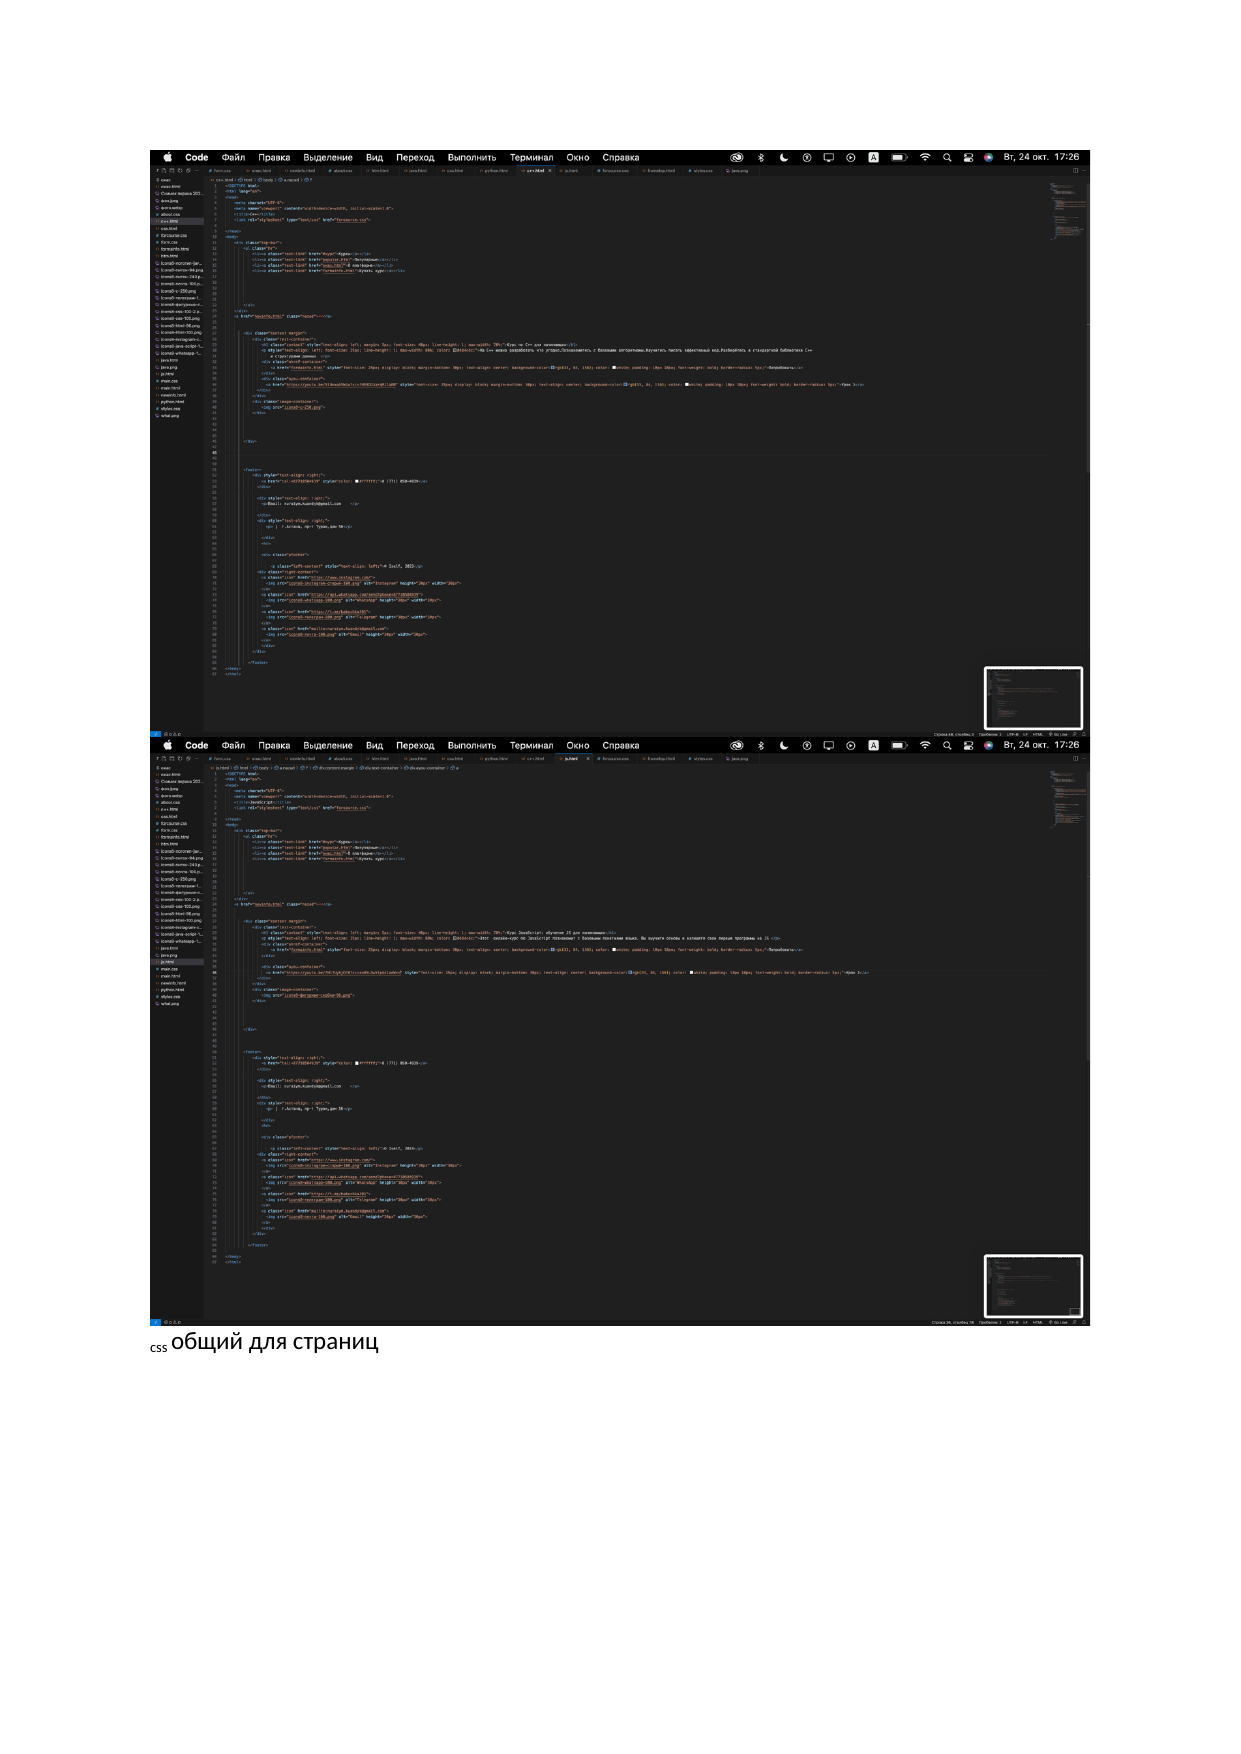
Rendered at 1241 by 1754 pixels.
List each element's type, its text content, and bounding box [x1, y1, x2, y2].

picture [150, 150, 1091, 1326]
text pythoncss общий для страниц для формы [150, 1326, 1090, 1356]
